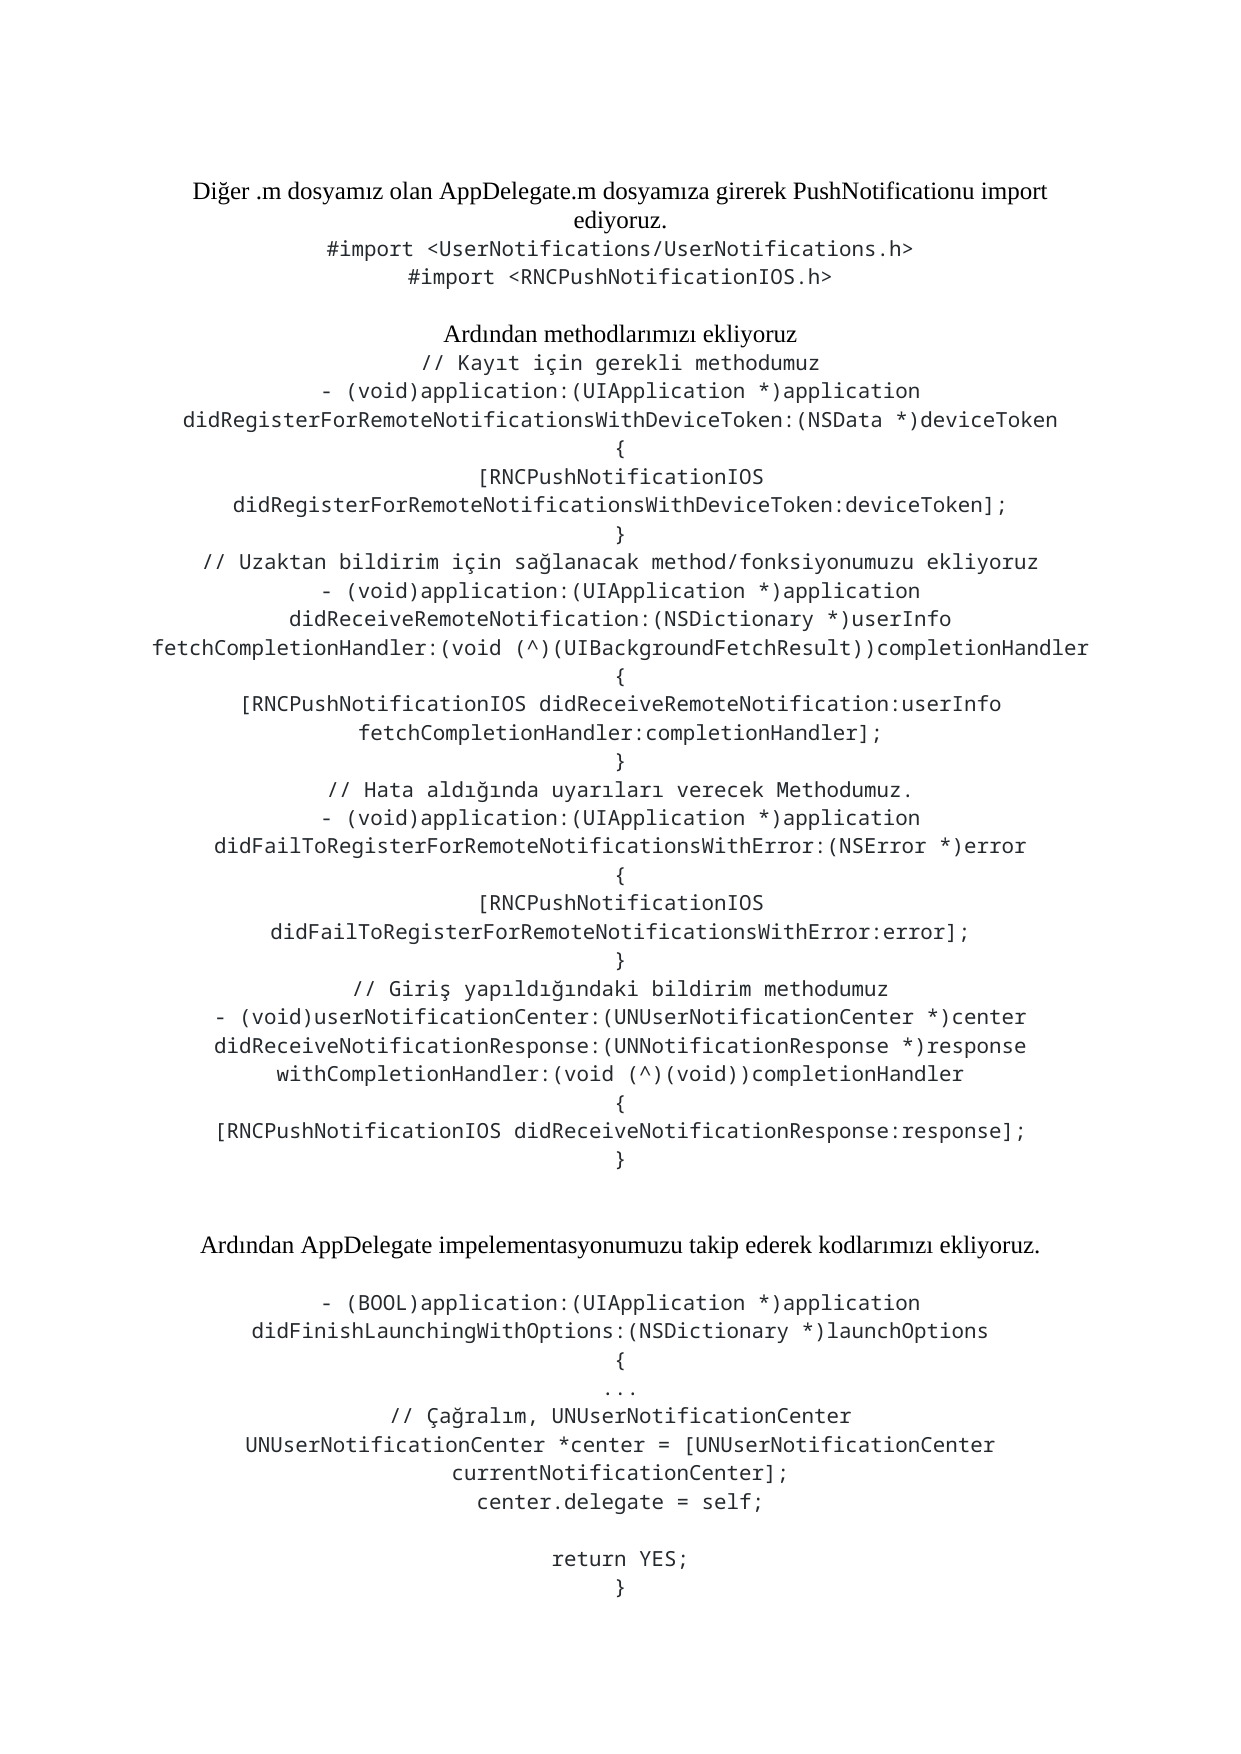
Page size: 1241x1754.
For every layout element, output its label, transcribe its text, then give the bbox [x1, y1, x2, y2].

text } [148, 746, 1093, 775]
text } [148, 1144, 1093, 1173]
text Ardından AppDelegate impelementasyonumuzu takip ederek kodlarımızı ekliyoruz. [148, 1230, 1093, 1259]
text // Hata aldığında uyarıları verecek Methodumuz. [148, 775, 1093, 803]
text // Giriş yapıldığındaki bildirim methodumuz [148, 974, 1093, 1002]
text - (void)userNotificationCenter:(UNUserNotificationCenter *)center [148, 1002, 1093, 1031]
text [RNCPushNotificationIOS didReceiveRemoteNotification:userInfo fetchCompletionHandler:completionHandler]; [148, 689, 1093, 746]
text } [148, 1572, 1093, 1601]
text } [148, 519, 1093, 547]
text center.delegate = self; [148, 1487, 1093, 1515]
text didReceiveNotificationResponse:(UNNotificationResponse *)response [148, 1031, 1093, 1059]
text [RNCPushNotificationIOS didRegisterForRemoteNotificationsWithDeviceToken:deviceToken]; [148, 462, 1093, 519]
text { [148, 1345, 1093, 1373]
text return YES; [148, 1544, 1093, 1572]
text [RNCPushNotificationIOS didFailToRegisterForRemoteNotificationsWithError:error]; [148, 888, 1093, 945]
text { [148, 433, 1093, 462]
text ... [148, 1373, 1093, 1402]
text - (void)application:(UIApplication *)application didRegisterForRemoteNotificationsWithDeviceToken:(NSData *)deviceToken [148, 377, 1093, 433]
text - (void)application:(UIApplication *)application didReceiveRemoteNotification:(NSDictionary *)userInfo [148, 576, 1093, 633]
text - (BOOL)application:(UIApplication *)application didFinishLaunchingWithOptions:(NSDictionary *)launchOptions [148, 1288, 1093, 1345]
text - (void)application:(UIApplication *)application didFailToRegisterForRemoteNotificationsWithError:(NSError *)error [148, 803, 1093, 860]
text // Uzaktan bildirim için sağlanacak method/fonksiyonumuzu ekliyoruz [148, 547, 1093, 576]
text [RNCPushNotificationIOS didReceiveNotificationResponse:response]; [148, 1116, 1093, 1144]
text Ardından methodlarımızı ekliyoruz [148, 319, 1093, 348]
text withCompletionHandler:(void (^)(void))completionHandler [148, 1059, 1093, 1088]
text // Kayıt için gerekli methodumuz [148, 348, 1093, 377]
text { [148, 661, 1093, 689]
text #import <UserNotifications/UserNotifications.h> [148, 234, 1093, 262]
text Diğer .m dosyamız olan AppDelegate.m dosyamıza girerek PushNotificationu import ediyoruz. [148, 176, 1093, 234]
text // Çağralım, UNUserNotificationCenter [148, 1402, 1093, 1430]
text { [148, 1088, 1093, 1116]
text #import <RNCPushNotificationIOS.h> [148, 262, 1093, 291]
text fetchCompletionHandler:(void (^)(UIBackgroundFetchResult))completionHandler [148, 633, 1093, 661]
text } [148, 945, 1093, 974]
text { [148, 860, 1093, 888]
text UNUserNotificationCenter *center = [UNUserNotificationCenter currentNotificationCenter]; [148, 1430, 1093, 1487]
